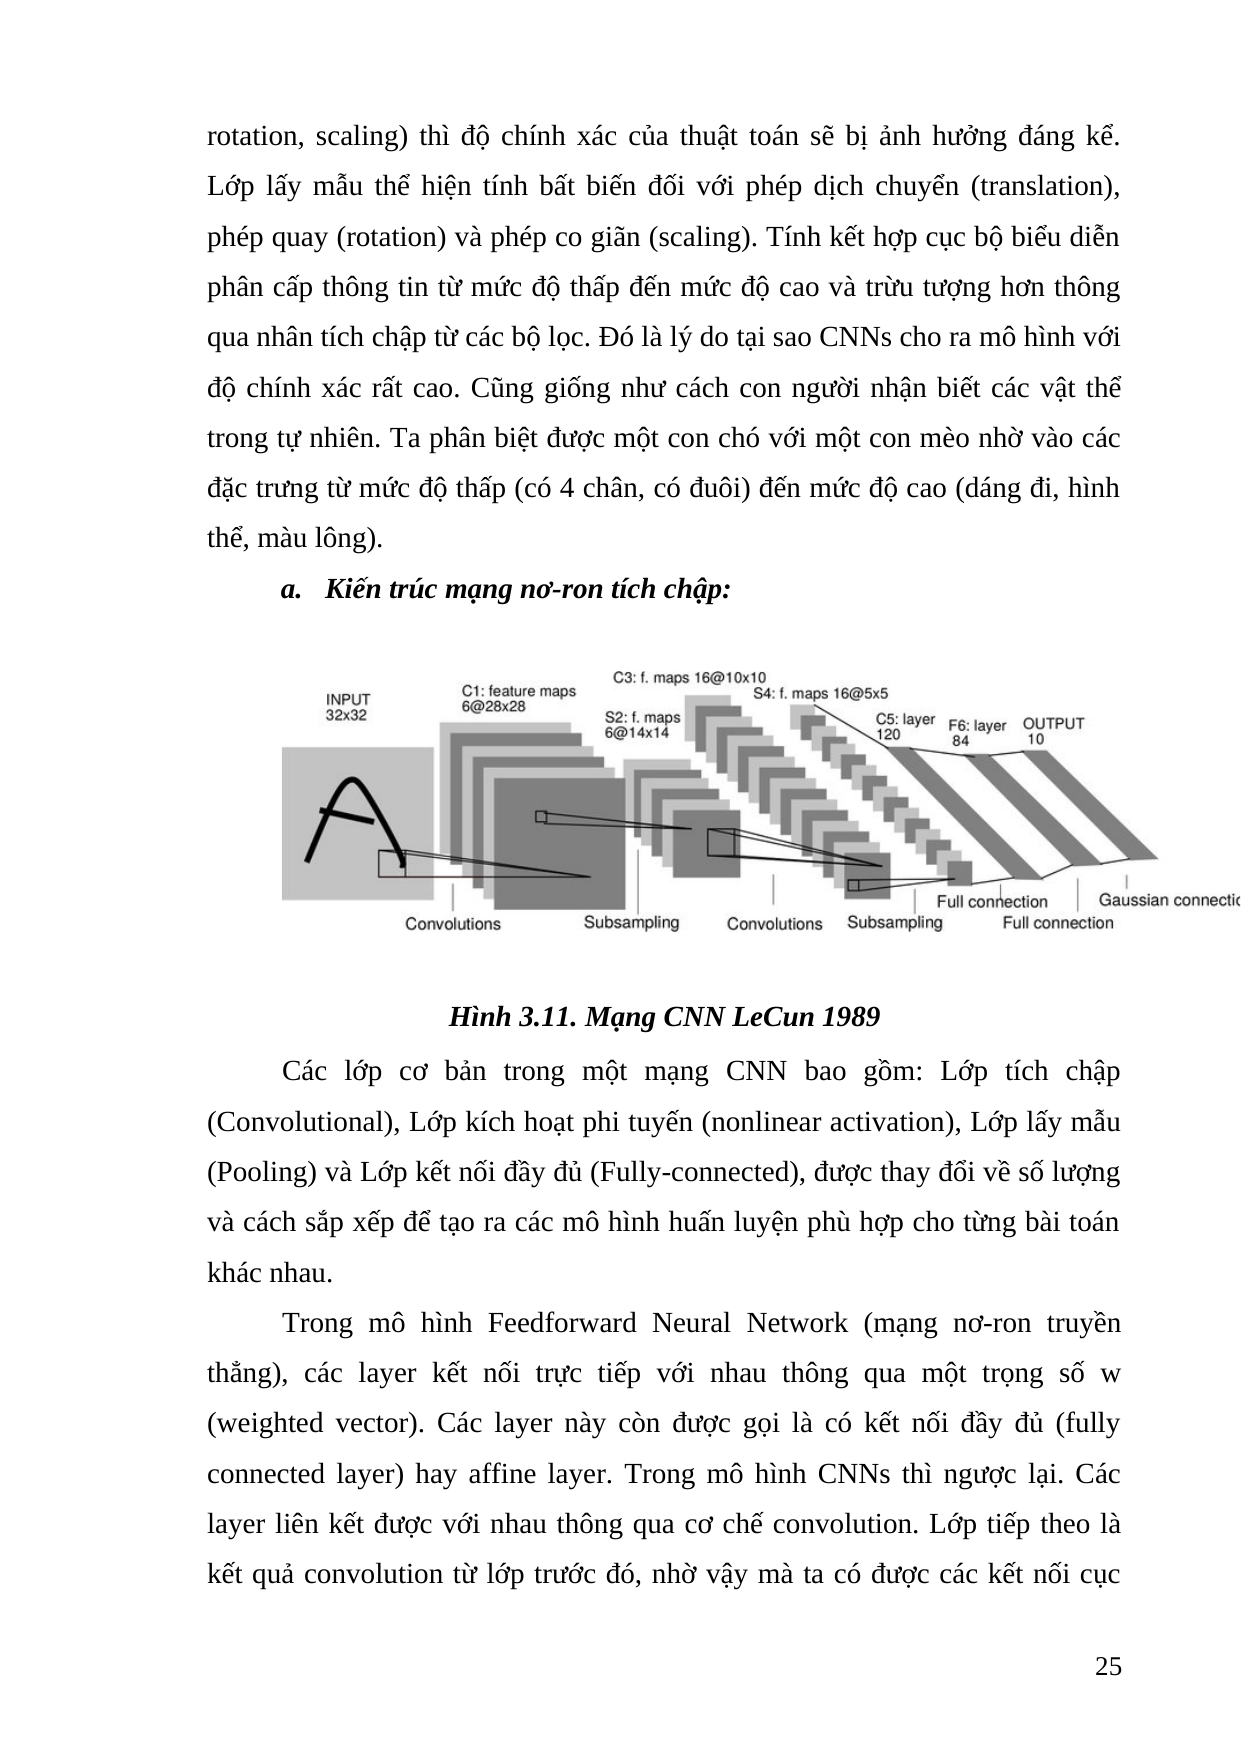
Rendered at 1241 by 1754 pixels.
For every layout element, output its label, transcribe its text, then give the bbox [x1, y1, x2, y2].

text Các lớp cơ bản trong một mạng CNN bao gồm: Lớp tích chập (Convolutional), Lớp kích hoạt phi tuyến (nonlinear activation), Lớp lấy mẫu (Pooling) và Lớp kết nối đầy đủ (Fully-connected), được thay đổi về số lượng và cách sắp xếp để tạo ra các mô hình huấn luyện phù hợp cho từng bài toán khác nhau. [207, 1053, 1122, 1288]
picture [281, 671, 1241, 932]
list Kiến trúc mạng nơ-ron tích chập: [207, 571, 1122, 604]
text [207, 1305, 1122, 1590]
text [207, 118, 1122, 554]
